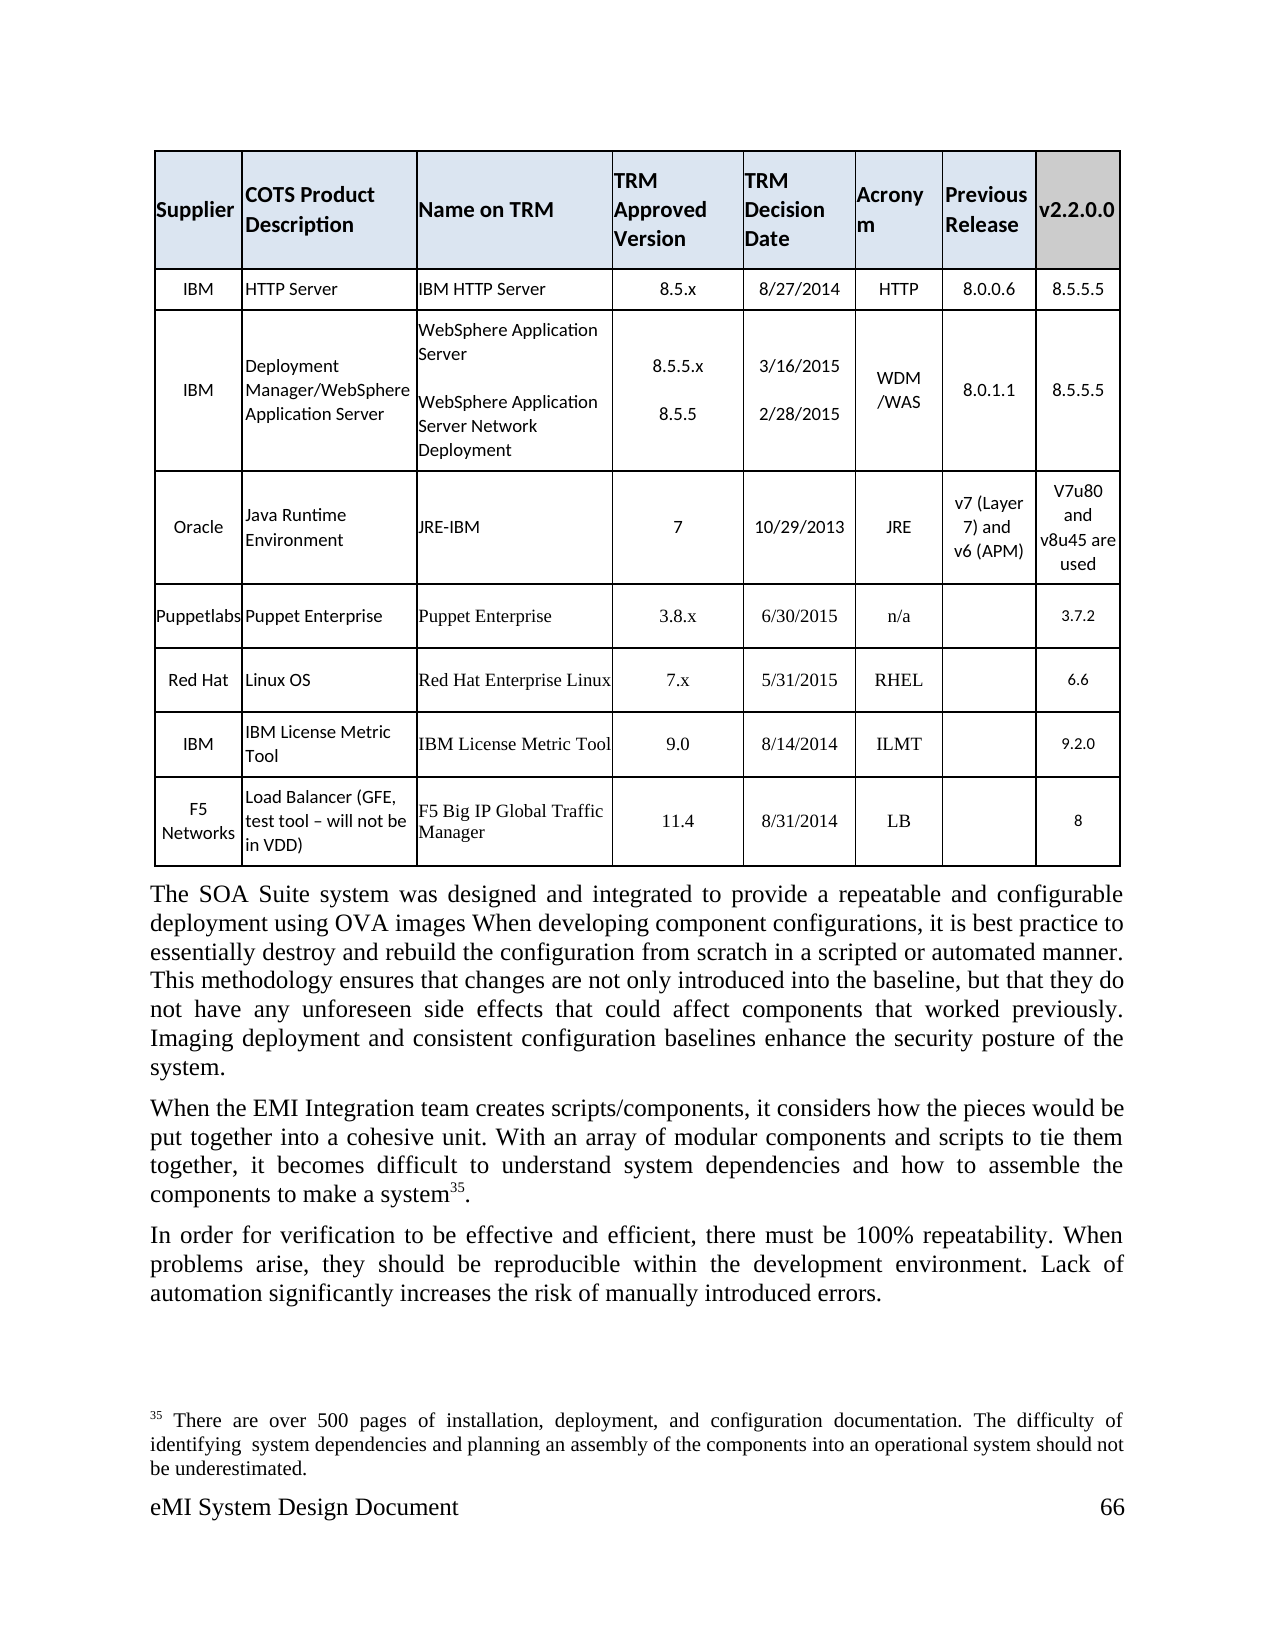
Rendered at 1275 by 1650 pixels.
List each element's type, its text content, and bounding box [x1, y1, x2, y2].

text When the EMI Integration team creates scripts/components, it considers how the pieces would be put together into a cohesive unit. With an array of modular components and scripts to tie them together, it becomes difficult to understand system dependencies and how to assemble the components to make a system. [150, 1093, 1125, 1208]
table_cell Deployment Manager/WebSphere Application Server [243, 311, 416, 470]
table_cell 9.0 [613, 713, 743, 776]
table_cell 8.0.0.6 [943, 270, 1035, 309]
text In order for verification to be effective and efficient, there must be 100% repeatability. When problems arise, they should be reproducible within the development environment. Lack of automation significantly increases the risk of manually introduced errors. [150, 1221, 1125, 1307]
table_header Supplier [156, 152, 241, 268]
table_cell 6.6 [1037, 649, 1119, 711]
table_cell Puppetlabs [156, 585, 241, 647]
table_cell 8/31/2014 [744, 778, 855, 865]
table_cell 9.2.0 [1037, 713, 1119, 776]
table_header COTS Product Description [243, 152, 416, 268]
table_header TRM Decision Date [744, 152, 855, 268]
table_cell 8/27/2014 [744, 270, 855, 309]
table_cell F5 Networks [156, 778, 241, 865]
table_cell IBM HTTP Server [418, 270, 612, 309]
table_cell [943, 649, 1035, 711]
table_header Previous Release [943, 152, 1035, 268]
table_cell 5/31/2015 [744, 649, 855, 711]
table_cell Puppet Enterprise [418, 585, 612, 647]
table_cell 8.5.5.5 [1037, 311, 1119, 470]
table_cell F5 Big IP Global Traffic Manager [418, 778, 612, 865]
table_cell 8/14/2014 [744, 713, 855, 776]
table_cell Java Runtime Environment [243, 472, 416, 583]
table_cell 3.8.x [613, 585, 743, 647]
table_cell 3/16/2015 2/28/2015 [744, 311, 855, 470]
table_cell 11.4 [613, 778, 743, 865]
table_cell ILMT [856, 713, 942, 776]
table_cell [943, 585, 1035, 647]
table_cell n/a [856, 585, 942, 647]
table_cell 6/30/2015 [744, 585, 855, 647]
table_cell WDM /WAS [856, 311, 942, 470]
table_cell [943, 713, 1035, 776]
table_cell IBM License Metric Tool [418, 713, 612, 776]
table_cell JRE-IBM [418, 472, 612, 583]
table_header Name on TRM [418, 152, 612, 268]
table_cell RHEL [856, 649, 942, 711]
table_cell v7 (Layer 7) and v6 (APM) [943, 472, 1035, 583]
table_cell LB [856, 778, 942, 865]
table_cell 8.0.1.1 [943, 311, 1035, 470]
table_cell Puppet Enterprise [243, 585, 416, 647]
table_cell Red Hat Enterprise Linux [418, 649, 612, 711]
table_cell 8 [1037, 778, 1119, 865]
table_cell IBM [156, 311, 241, 470]
table_cell HTTP Server [243, 270, 416, 309]
table_cell 7 [613, 472, 743, 583]
table_cell 8.5.x [613, 270, 743, 309]
table_cell V7u80 and v8u45 are used [1037, 472, 1119, 583]
table_header Acronym [856, 152, 942, 268]
table_cell IBM [156, 713, 241, 776]
table_cell HTTP [856, 270, 942, 309]
table_cell 8.5.5.5 [1037, 270, 1119, 309]
table_cell 7.x [613, 649, 743, 711]
table_cell IBM [156, 270, 241, 309]
table_cell Load Balancer (GFE, test tool – will not be in VDD) [243, 778, 416, 865]
table_cell Oracle [156, 472, 241, 583]
table_cell [943, 778, 1035, 865]
table_cell 8.5.5.x 8.5.5 [613, 311, 743, 470]
table_cell IBM License Metric Tool [243, 713, 416, 776]
table_cell WebSphere Application Server WebSphere Application Server Network Deployment [418, 311, 612, 470]
table_cell JRE [856, 472, 942, 583]
table_header v2.2.0.0 [1037, 152, 1119, 268]
text The SOA Suite system was designed and integrated to provide a repeatable and configurable deployment using OVA images When developing component configurations, it is best practice to essentially destroy and rebuild the configuration from scratch in a scripted or automated manner. This methodology ensures that changes are not only introduced into the baseline, but that they do not have any unforeseen side effects that could affect components that worked previously. Imaging deployment and consistent configuration baselines enhance the security posture of the system. [150, 879, 1125, 1081]
table_header TRM Approved Version [613, 152, 743, 268]
table_cell Red Hat [156, 649, 241, 711]
table_cell 3.7.2 [1037, 585, 1119, 647]
table_cell 10/29/2013 [744, 472, 855, 583]
table_cell Linux OS [243, 649, 416, 711]
